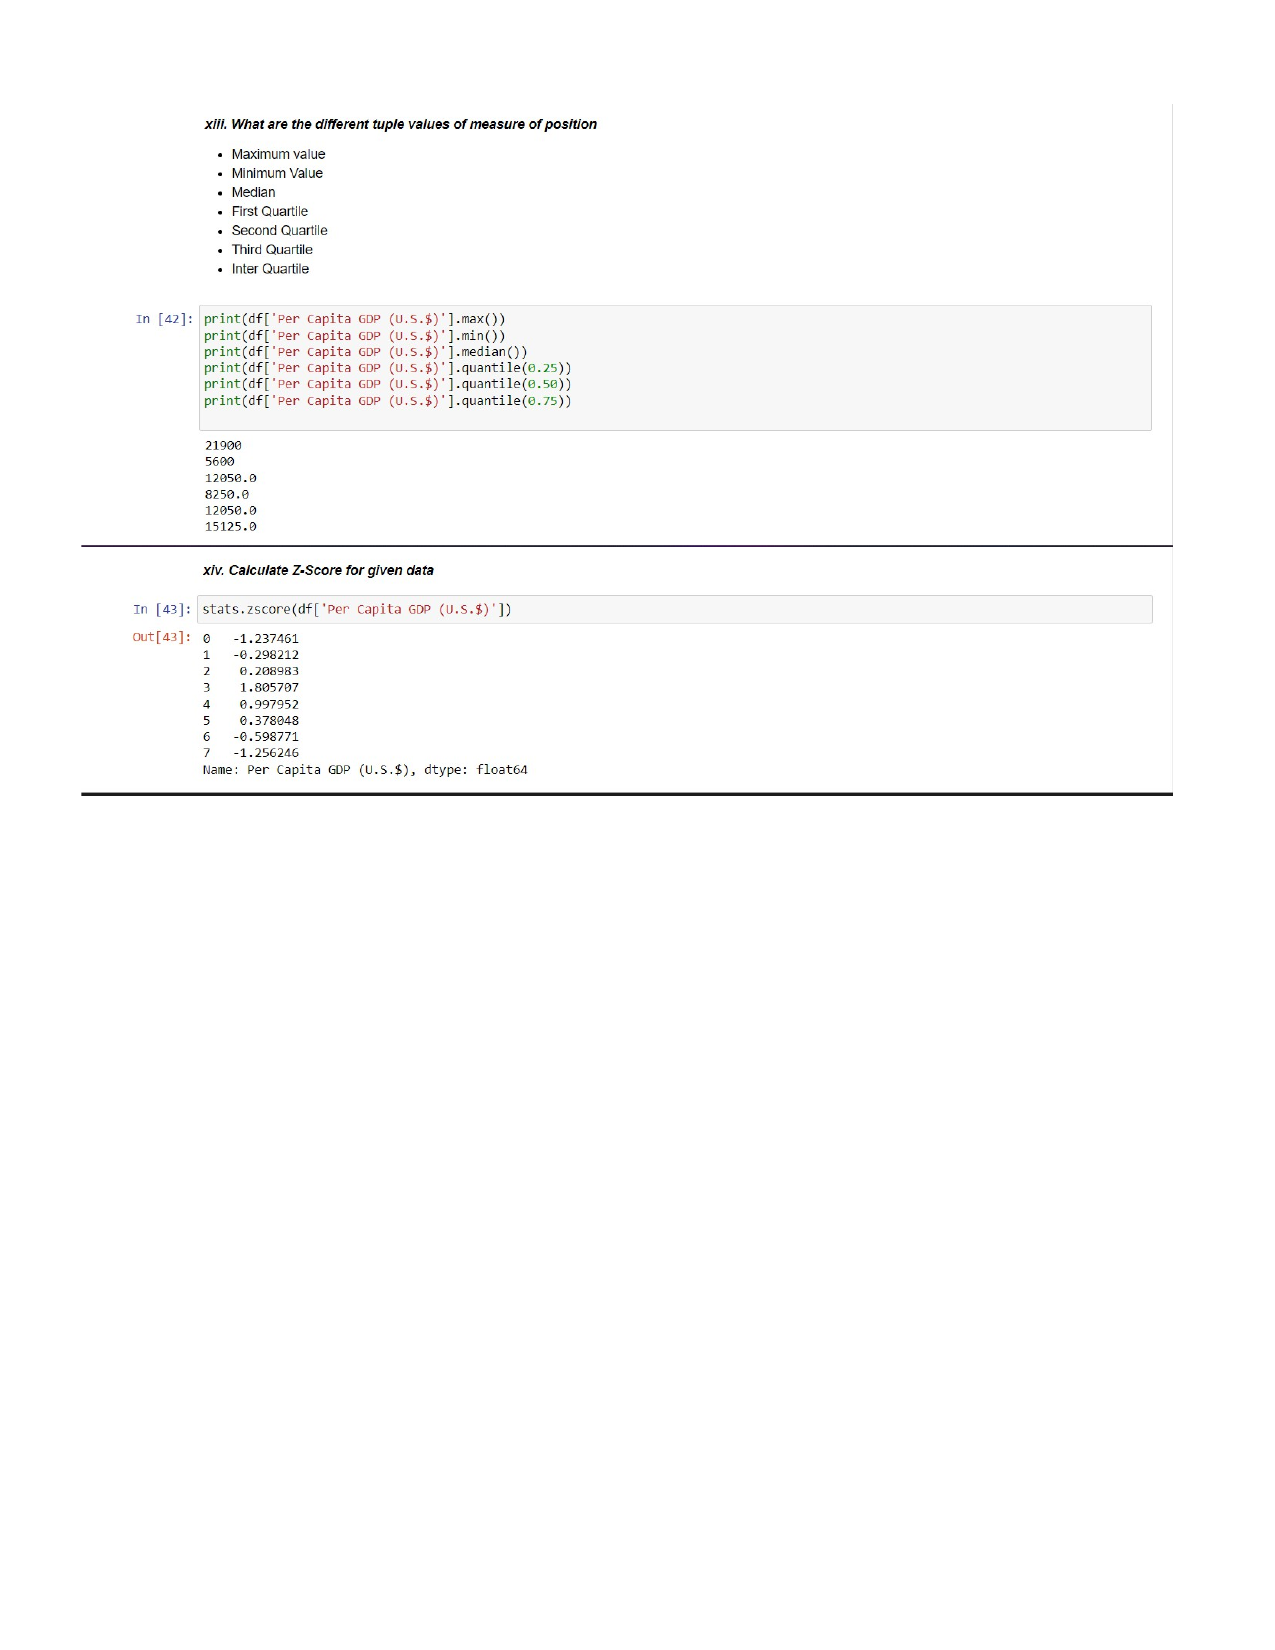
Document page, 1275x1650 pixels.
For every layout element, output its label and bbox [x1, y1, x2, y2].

picture [81, 104, 1173, 796]
